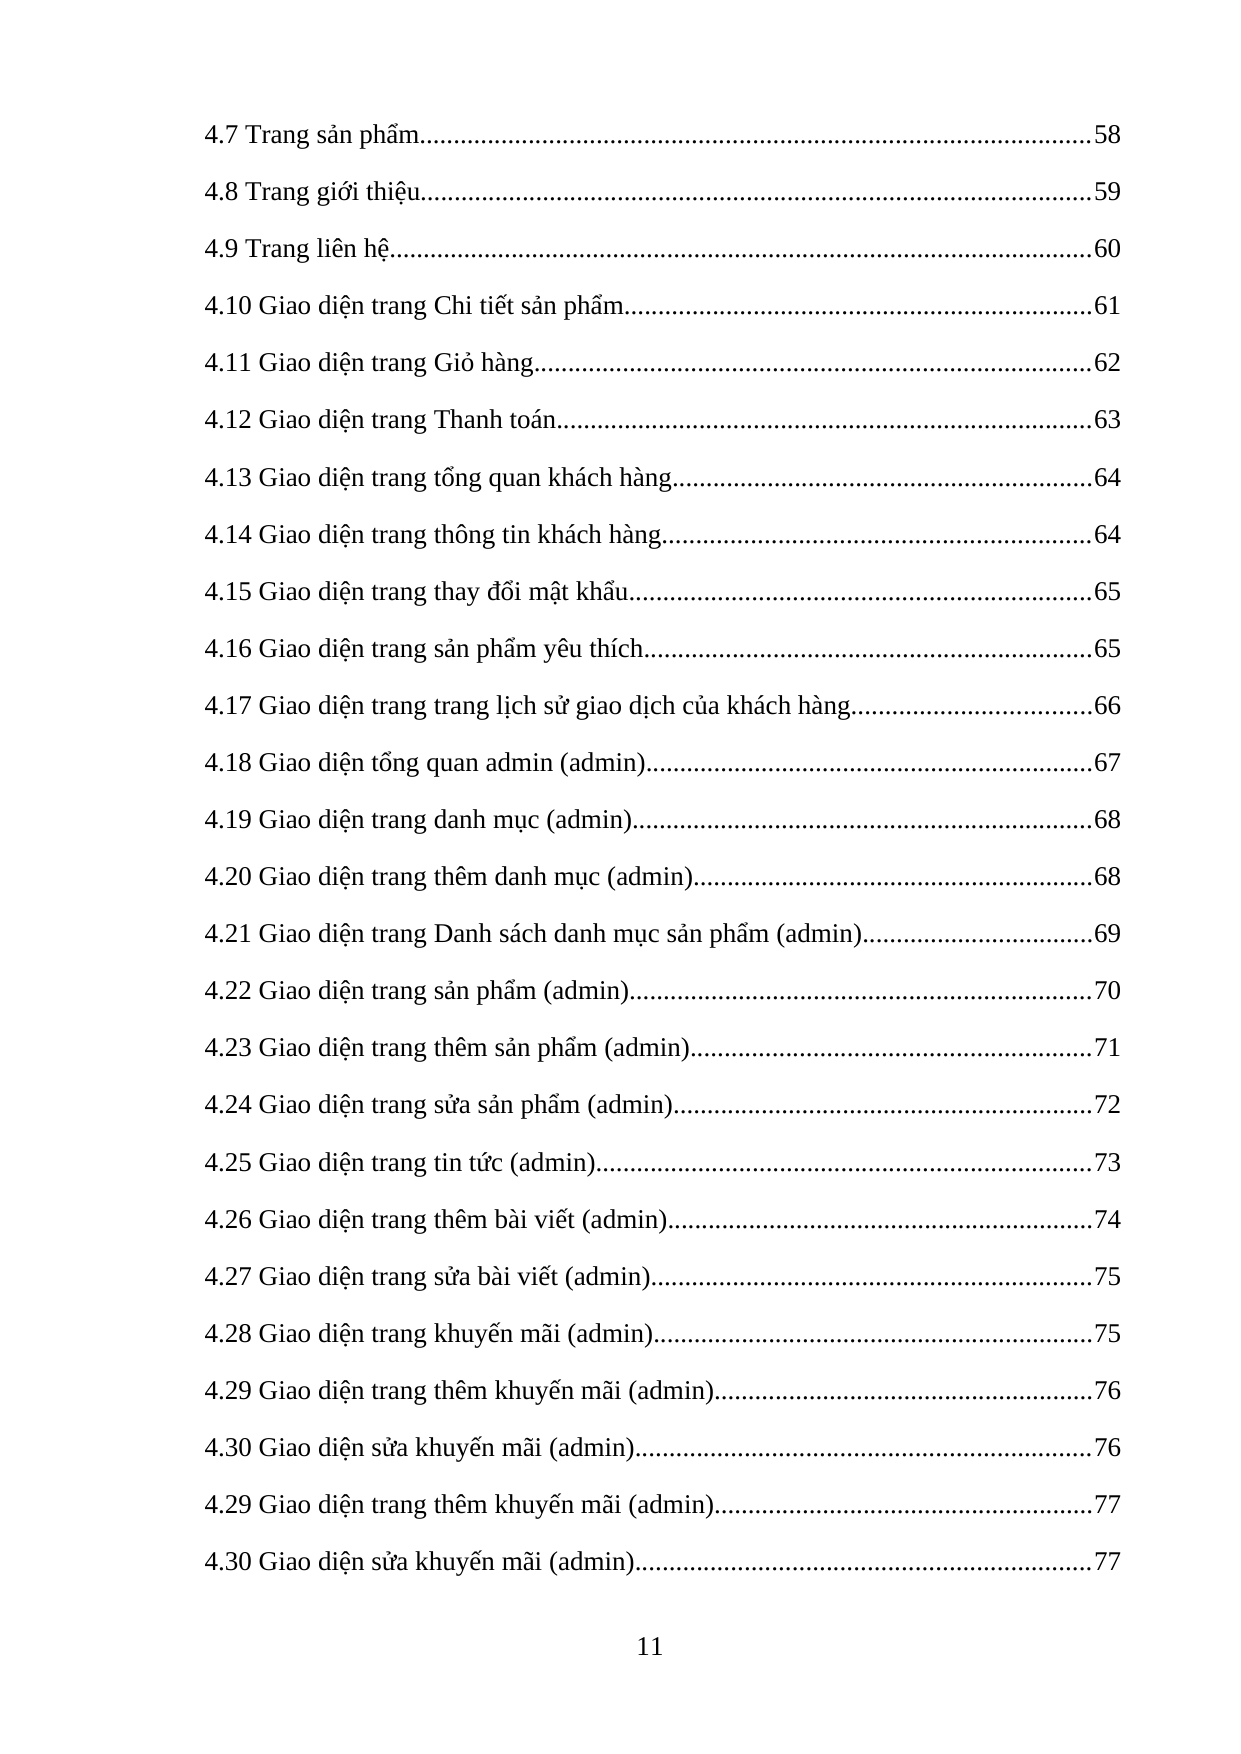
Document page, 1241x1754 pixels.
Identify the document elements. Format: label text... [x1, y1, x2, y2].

text 4.26 Giao diện trang thêm bài viết (admin) 74 [204, 1203, 1122, 1234]
text 4.20 Giao diện trang thêm danh mục (admin) 68 [204, 860, 1122, 891]
text 4.12 Giao diện trang Thanh toán 63 [204, 403, 1122, 435]
text 4.29 Giao diện trang thêm khuyến mãi (admin) 76 [204, 1374, 1122, 1405]
text 4.22 Giao diện trang sản phẩm (admin) 70 [204, 974, 1122, 1006]
text 4.16 Giao diện trang sản phẩm yêu thích 65 [204, 632, 1122, 663]
text 4.13 Giao diện trang tổng quan khách hàng 64 [204, 461, 1122, 492]
text 4.15 Giao diện trang thay đổi mật khẩu 65 [204, 575, 1122, 606]
text 4.21 Giao diện trang Danh sách danh mục sản phẩm (admin) 69 [204, 917, 1122, 948]
text 4.27 Giao diện trang sửa bài viết (admin) 75 [204, 1260, 1122, 1291]
text 4.8 Trang giới thiệu 59 [204, 175, 1122, 206]
text 4.29 Giao diện trang thêm khuyến mãi (admin) 77 [204, 1488, 1122, 1519]
text 4.14 Giao diện trang thông tin khách hàng 64 [204, 518, 1122, 549]
text 4.10 Giao diện trang Chi tiết sản phẩm 61 [204, 289, 1122, 321]
text 4.19 Giao diện trang danh mục (admin) 68 [204, 803, 1122, 834]
text 4.17 Giao diện trang trang lịch sử giao dịch của khách hàng 66 [204, 689, 1122, 720]
text 4.25 Giao diện trang tin tức (admin) 73 [204, 1146, 1122, 1177]
text 4.28 Giao diện trang khuyến mãi (admin) 75 [204, 1317, 1122, 1348]
text 4.30 Giao diện sửa khuyến mãi (admin) 76 [204, 1431, 1122, 1462]
text 4.30 Giao diện sửa khuyến mãi (admin) 77 [204, 1545, 1122, 1576]
text 4.11 Giao diện trang Giỏ hàng 62 [204, 346, 1122, 378]
text 4.23 Giao diện trang thêm sản phẩm (admin) 71 [204, 1031, 1122, 1063]
text 4.18 Giao diện tổng quan admin (admin) 67 [204, 746, 1122, 777]
text 4.7 Trang sản phẩm 58 [204, 118, 1122, 149]
text 4.24 Giao diện trang sửa sản phẩm (admin) 72 [204, 1088, 1122, 1120]
text 4.9 Trang liên hệ 60 [204, 232, 1122, 263]
